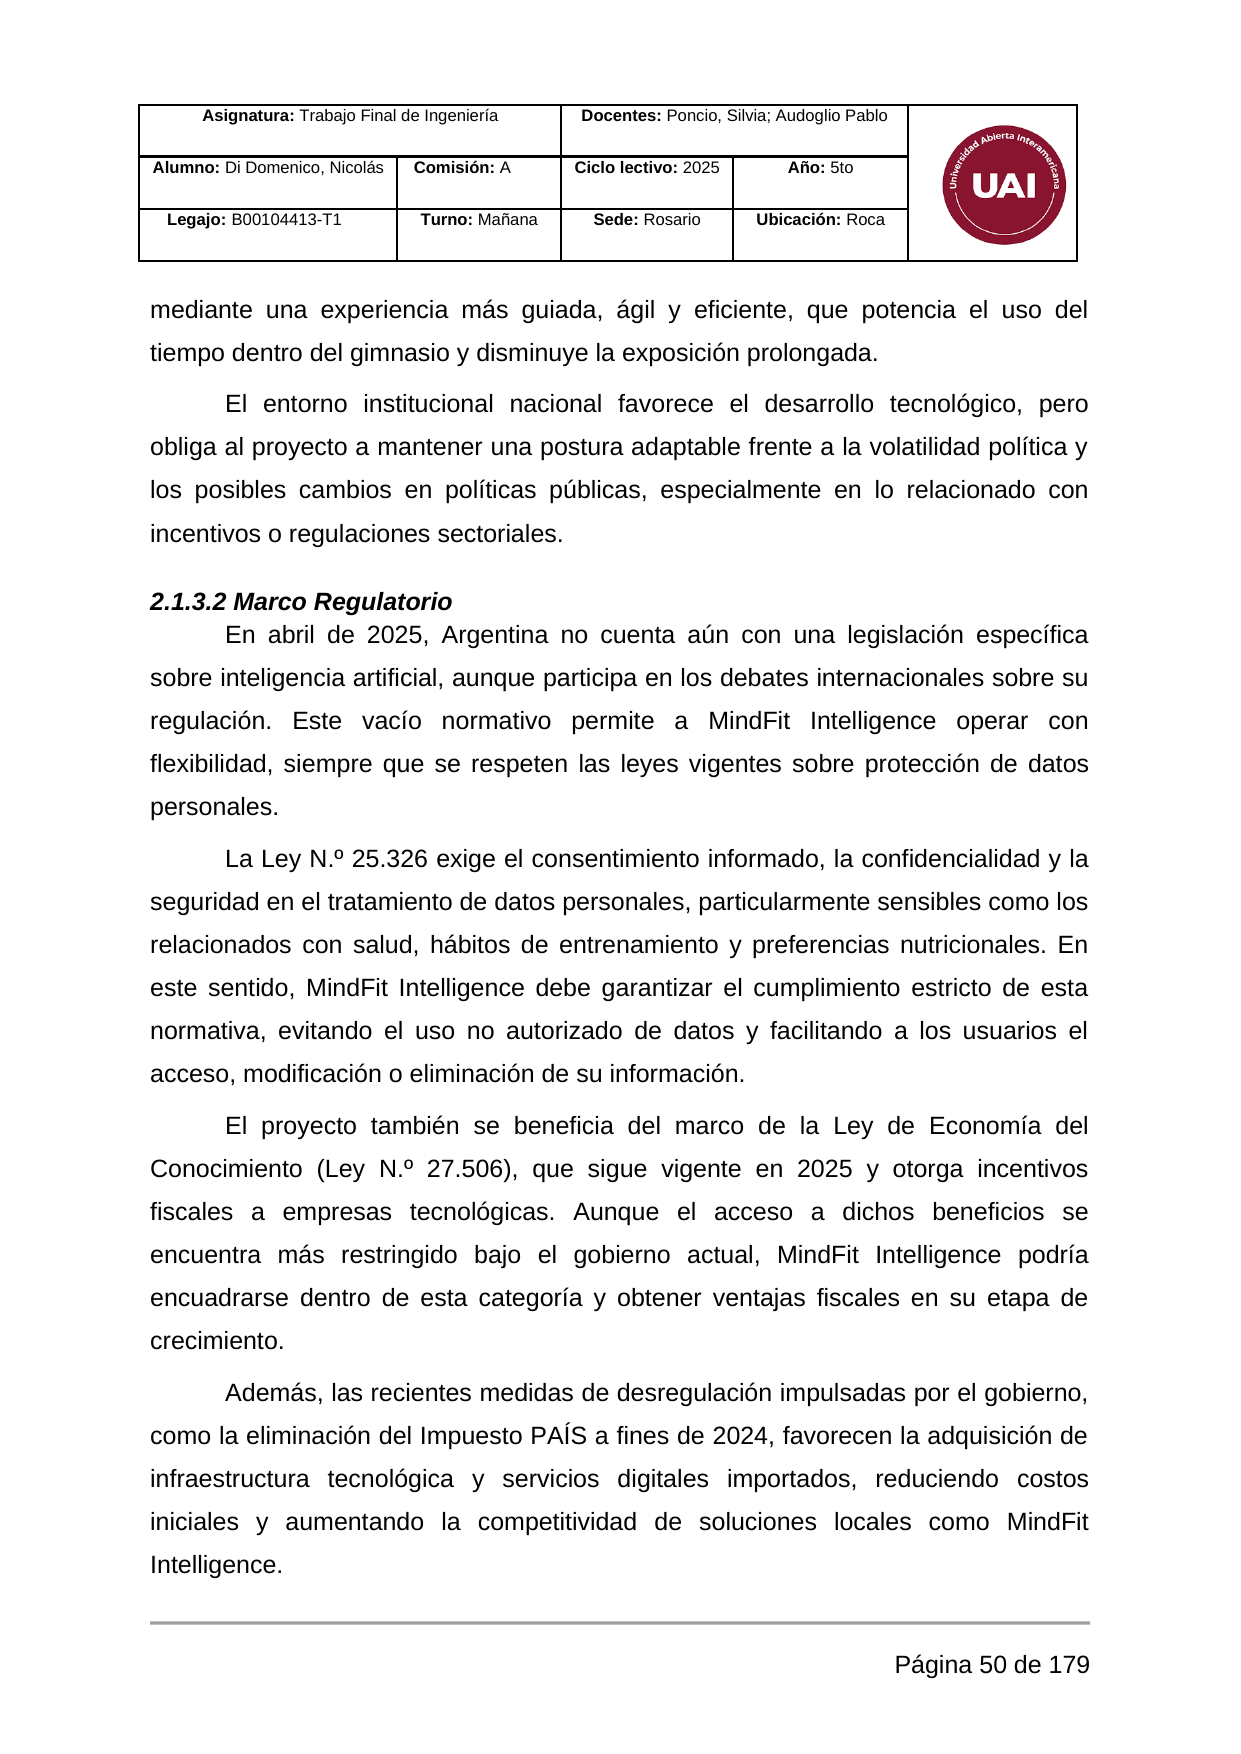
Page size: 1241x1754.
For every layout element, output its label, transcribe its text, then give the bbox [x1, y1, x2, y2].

picture [939, 118, 1068, 150]
text El entorno institucional nacional favorece el desarrollo tecnológico, pero obliga al proyecto a mantener una postura adaptable frente a la volatilidad política y los posibles cambios en políticas públicas, especialmente en lo relacionado con incentivos o regulaciones sectoriales. [150, 389, 1090, 547]
text Además, las recientes medidas de desregulación impulsadas por el gobierno, como la eliminación del Impuesto PAÍS a fines de 2024, favorecen la adquisición de infraestructura tecnológica y servicios digitales importados, reduciendo costos iniciales y aumentando la competitividad de soluciones locales como MindFit Intelligence. [150, 1378, 1090, 1579]
text En abril de 2025, Argentina no cuenta aún con una legislación específica sobre inteligencia artificial, aunque participa en los debates internacionales sobre su regulación. Este vacío normativo permite a MindFit Intelligence operar con flexibilidad, siempre que se respeten las leyes vigentes sobre protección de datos personales. [150, 620, 1090, 821]
subtitle 2.1.3.2 Marco Regulatorio [150, 587, 1090, 616]
text La Ley N.º 25.326 exige el consentimiento informado, la confidencialidad y la seguridad en el tratamiento de datos personales, particularmente sensibles como los relacionados con salud, hábitos de entrenamiento y preferencias nutricionales. En este sentido, MindFit Intelligence debe garantizar el cumplimiento estricto de esta normativa, evitando el uso no autorizado de datos y facilitando a los usuarios el acceso, modificación o eliminación de su información. [150, 844, 1090, 1088]
text El proyecto también se beneficia del marco de la Ley de Economía del Conocimiento (Ley N.º 27.506), que sigue vigente en 2025 y otorga incentivos fiscales a empresas tecnológicas. Aunque el acceso a dichos beneficios se encuentra más restringido bajo el gobierno actual, MindFit Intelligence podría encuadrarse dentro de esta categoría y obtener ventajas fiscales en su etapa de crecimiento. [150, 1111, 1090, 1355]
